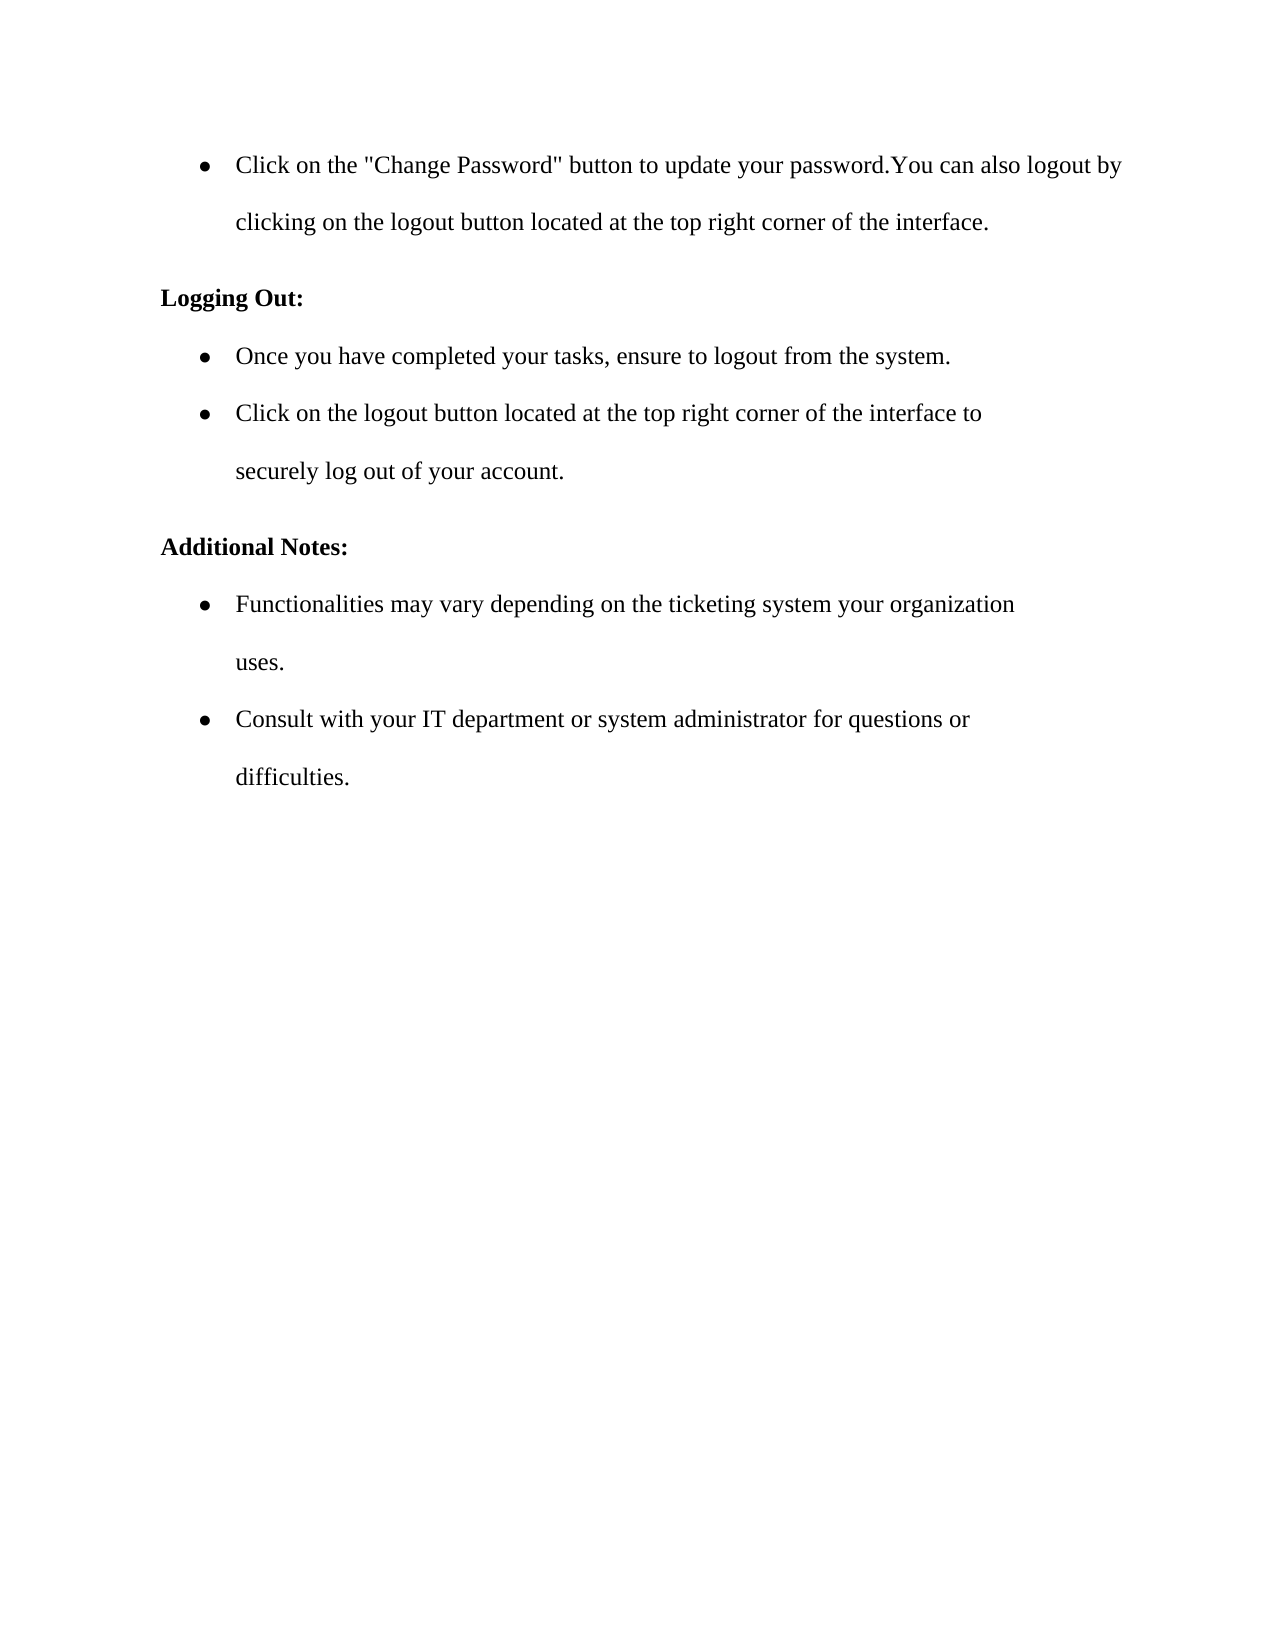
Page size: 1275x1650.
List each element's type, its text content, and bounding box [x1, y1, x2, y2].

text Logging Out: [150, 283, 1125, 312]
list Click on the "Change Password" button to update your password.You can also logout by clicking on the logout button located at the top right corner of the interface. [198, 150, 1125, 236]
text Additional Notes: [150, 532, 1125, 560]
list Consult with your IT department or system administrator for questions or difficulties. [198, 704, 1016, 791]
list Functionalities may vary depending on the ticketing system your organization uses. [198, 589, 1054, 675]
list Once you have completed your tasks, ensure to logout from the system. [198, 341, 1125, 369]
list Click on the logout button located at the top right corner of the interface to securely log out of your account. [198, 398, 1021, 484]
